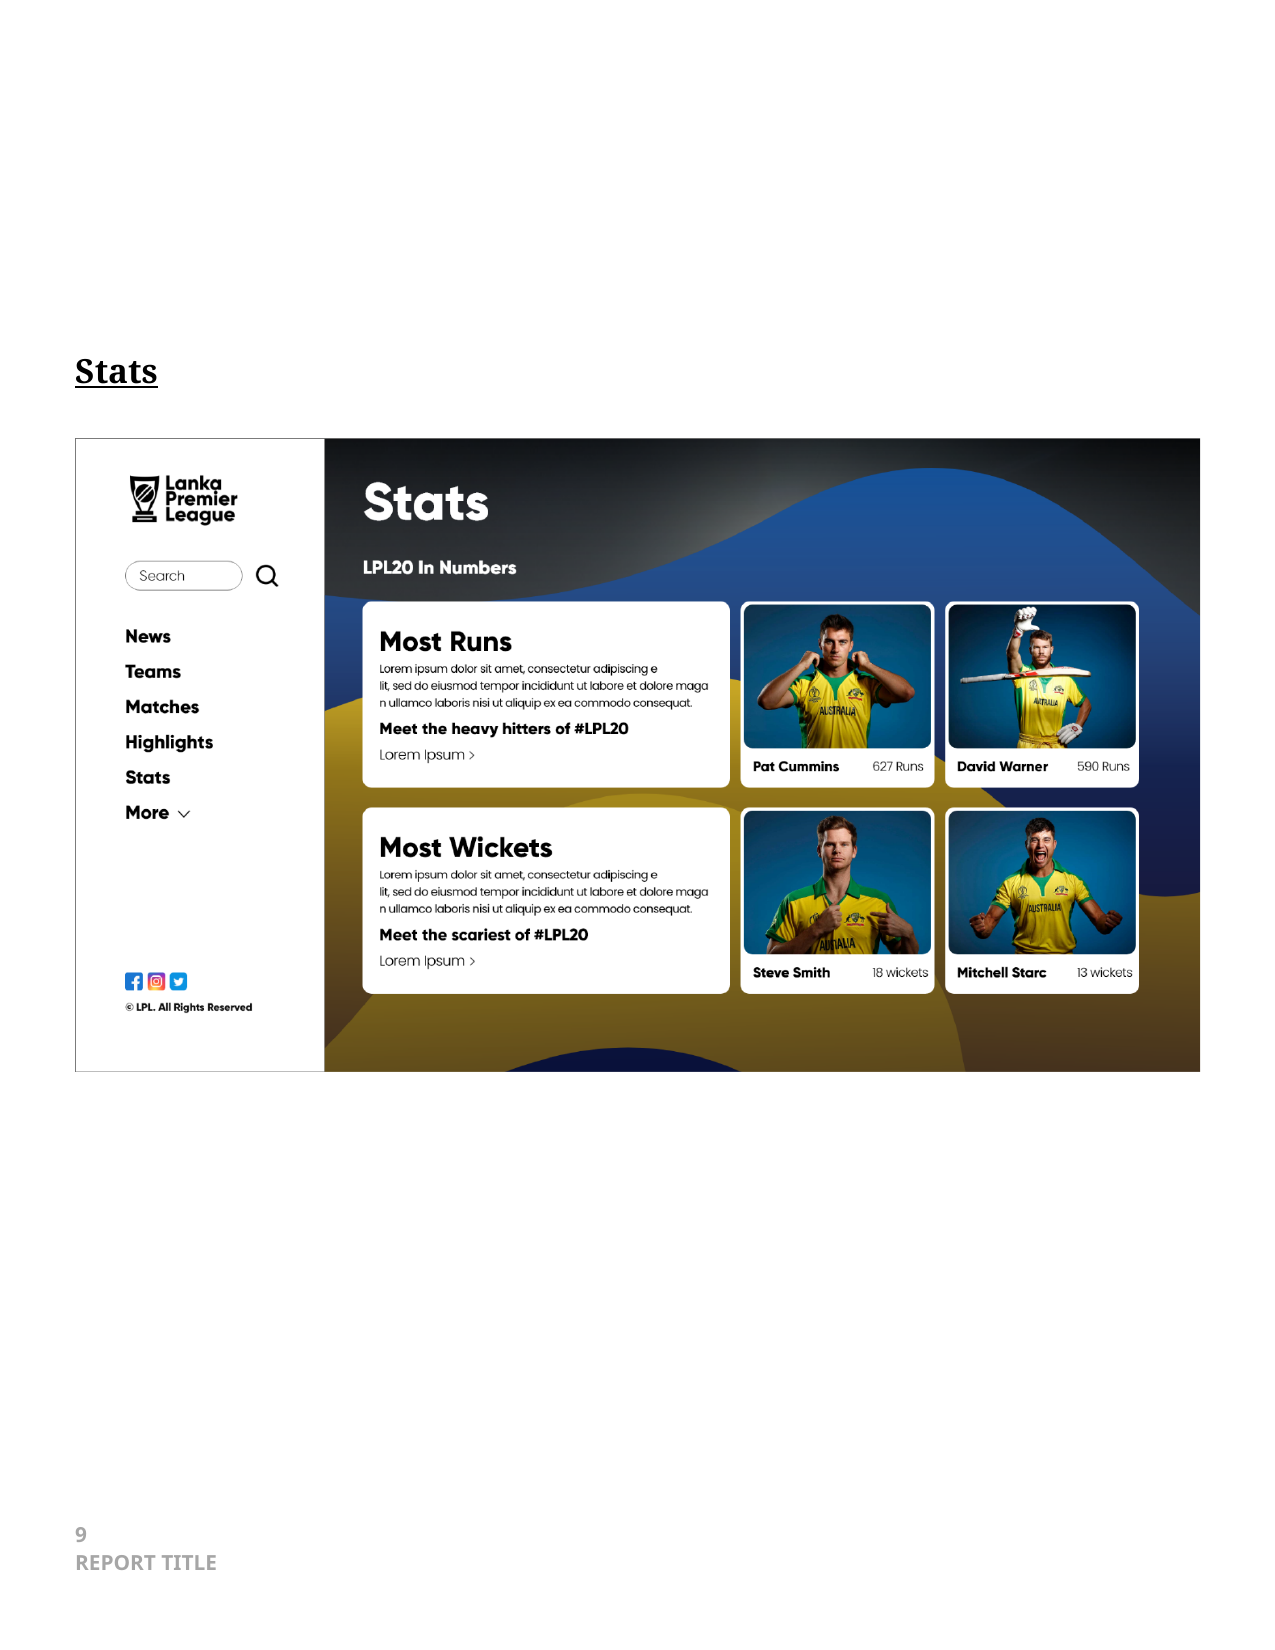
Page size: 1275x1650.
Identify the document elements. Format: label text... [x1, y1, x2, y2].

text Stats [75, 347, 1200, 393]
picture [75, 438, 1200, 1072]
